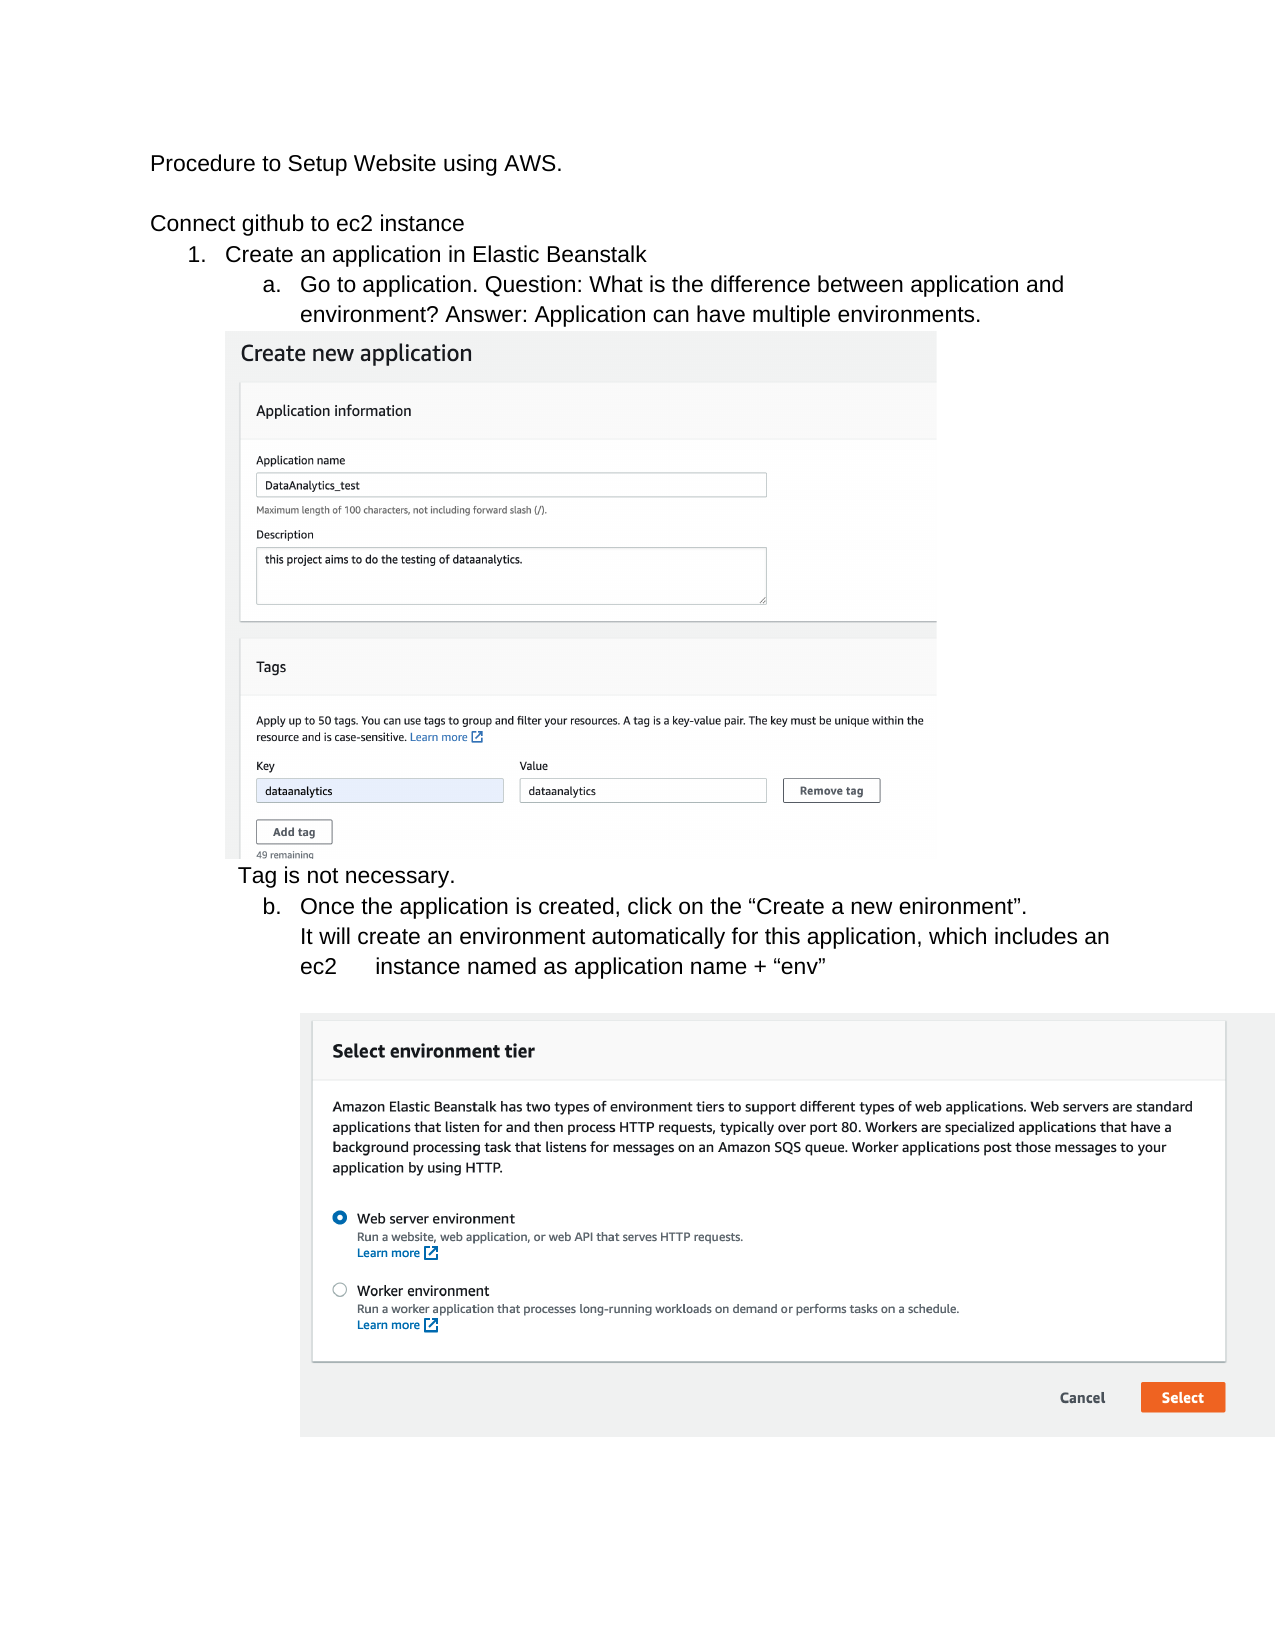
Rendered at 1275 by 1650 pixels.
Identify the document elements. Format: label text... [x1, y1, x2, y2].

list Go to application. Question: What is the difference between application and environment? Answer: Application can have multiple environments. [262, 271, 1125, 327]
list Create an application in Elastic Beanstalk [187, 241, 1125, 267]
picture [300, 1013, 1275, 1437]
list Once the application is created, click on the “Create a new enironment”. [262, 893, 1125, 919]
text Connect github to ec2 instance [150, 210, 1125, 237]
picture [225, 331, 937, 859]
text Procedure to Setup Website using AWS. [150, 150, 1125, 176]
list It will create an environment automatically for this application, which includes an ec2 instance named as application name + “env” [300, 923, 1125, 979]
text Tag is not necessary. [225, 862, 1125, 889]
